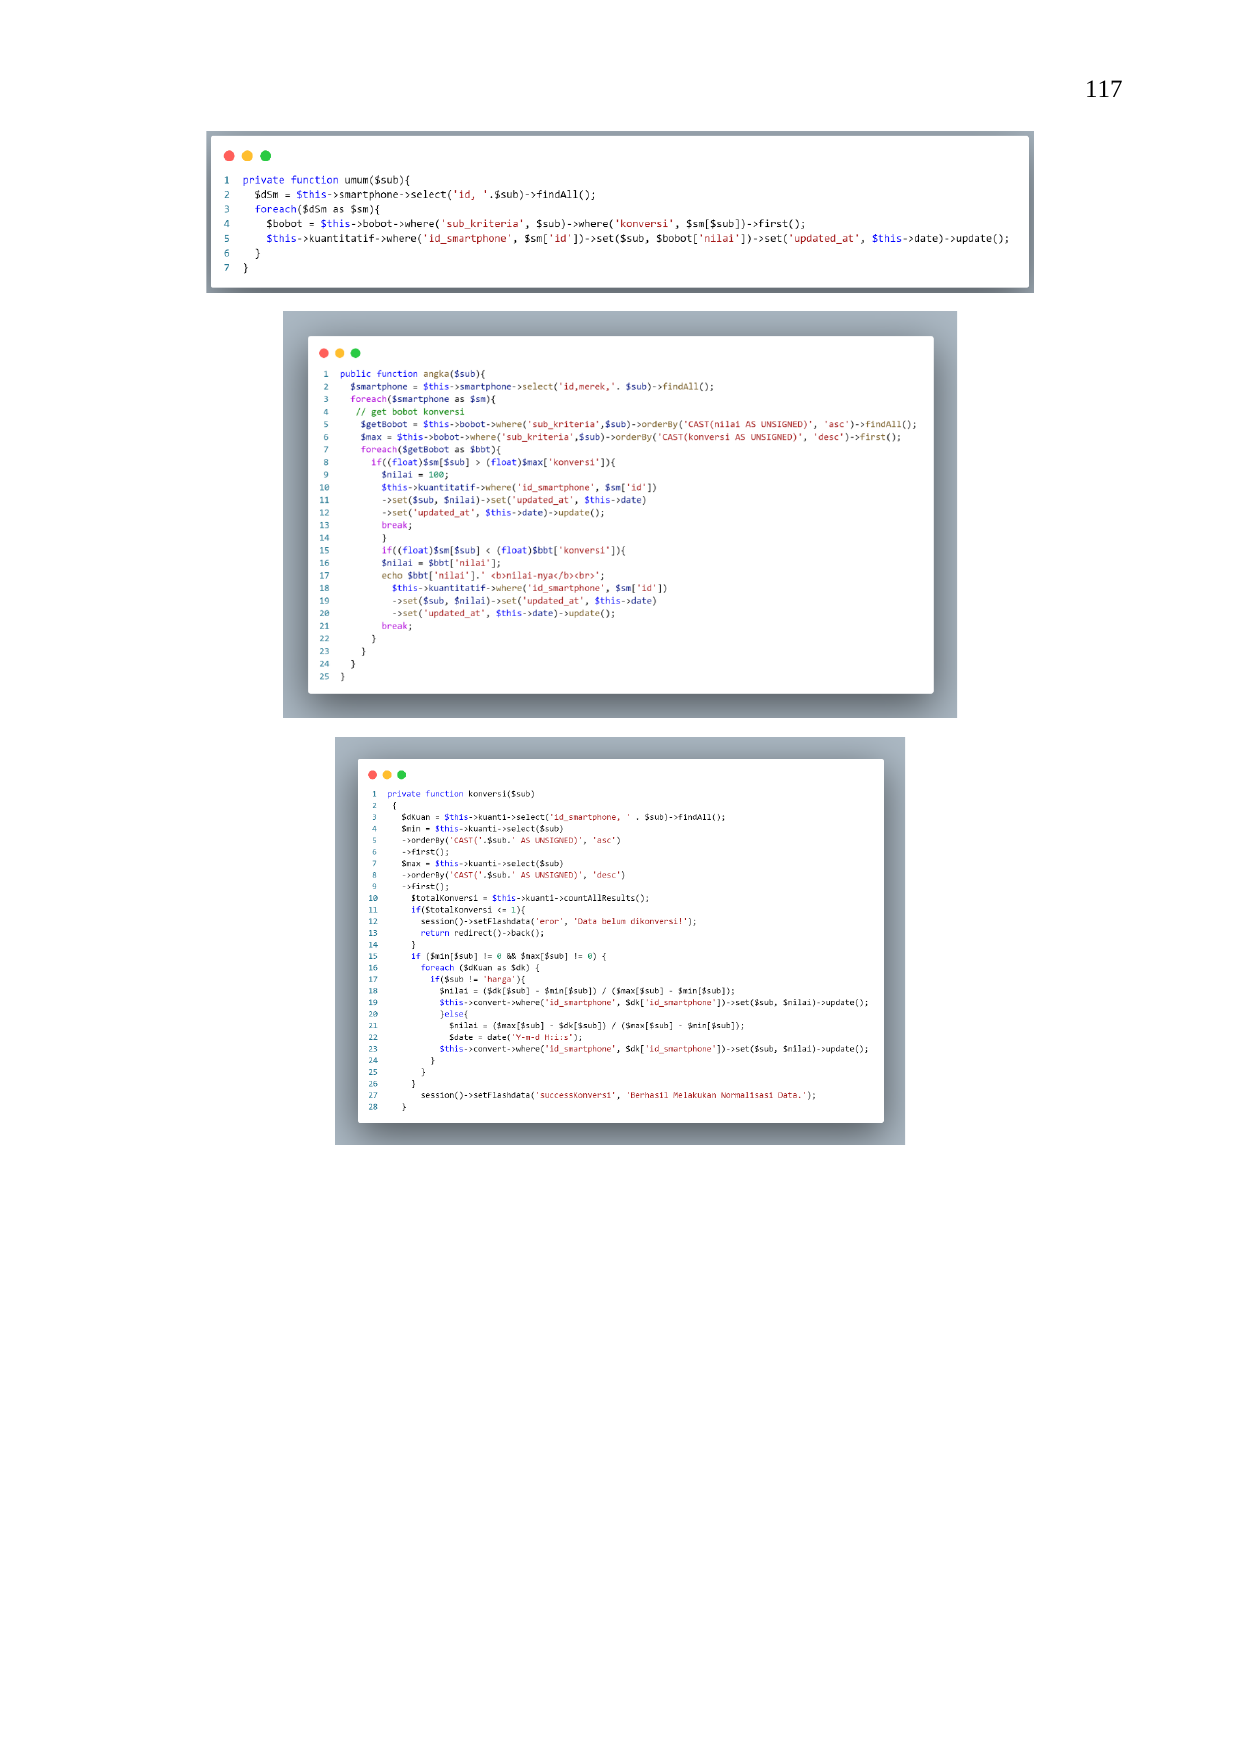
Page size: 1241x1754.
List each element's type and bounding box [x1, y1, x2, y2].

picture [335, 737, 906, 1145]
picture [283, 311, 958, 718]
picture [206, 131, 1034, 293]
